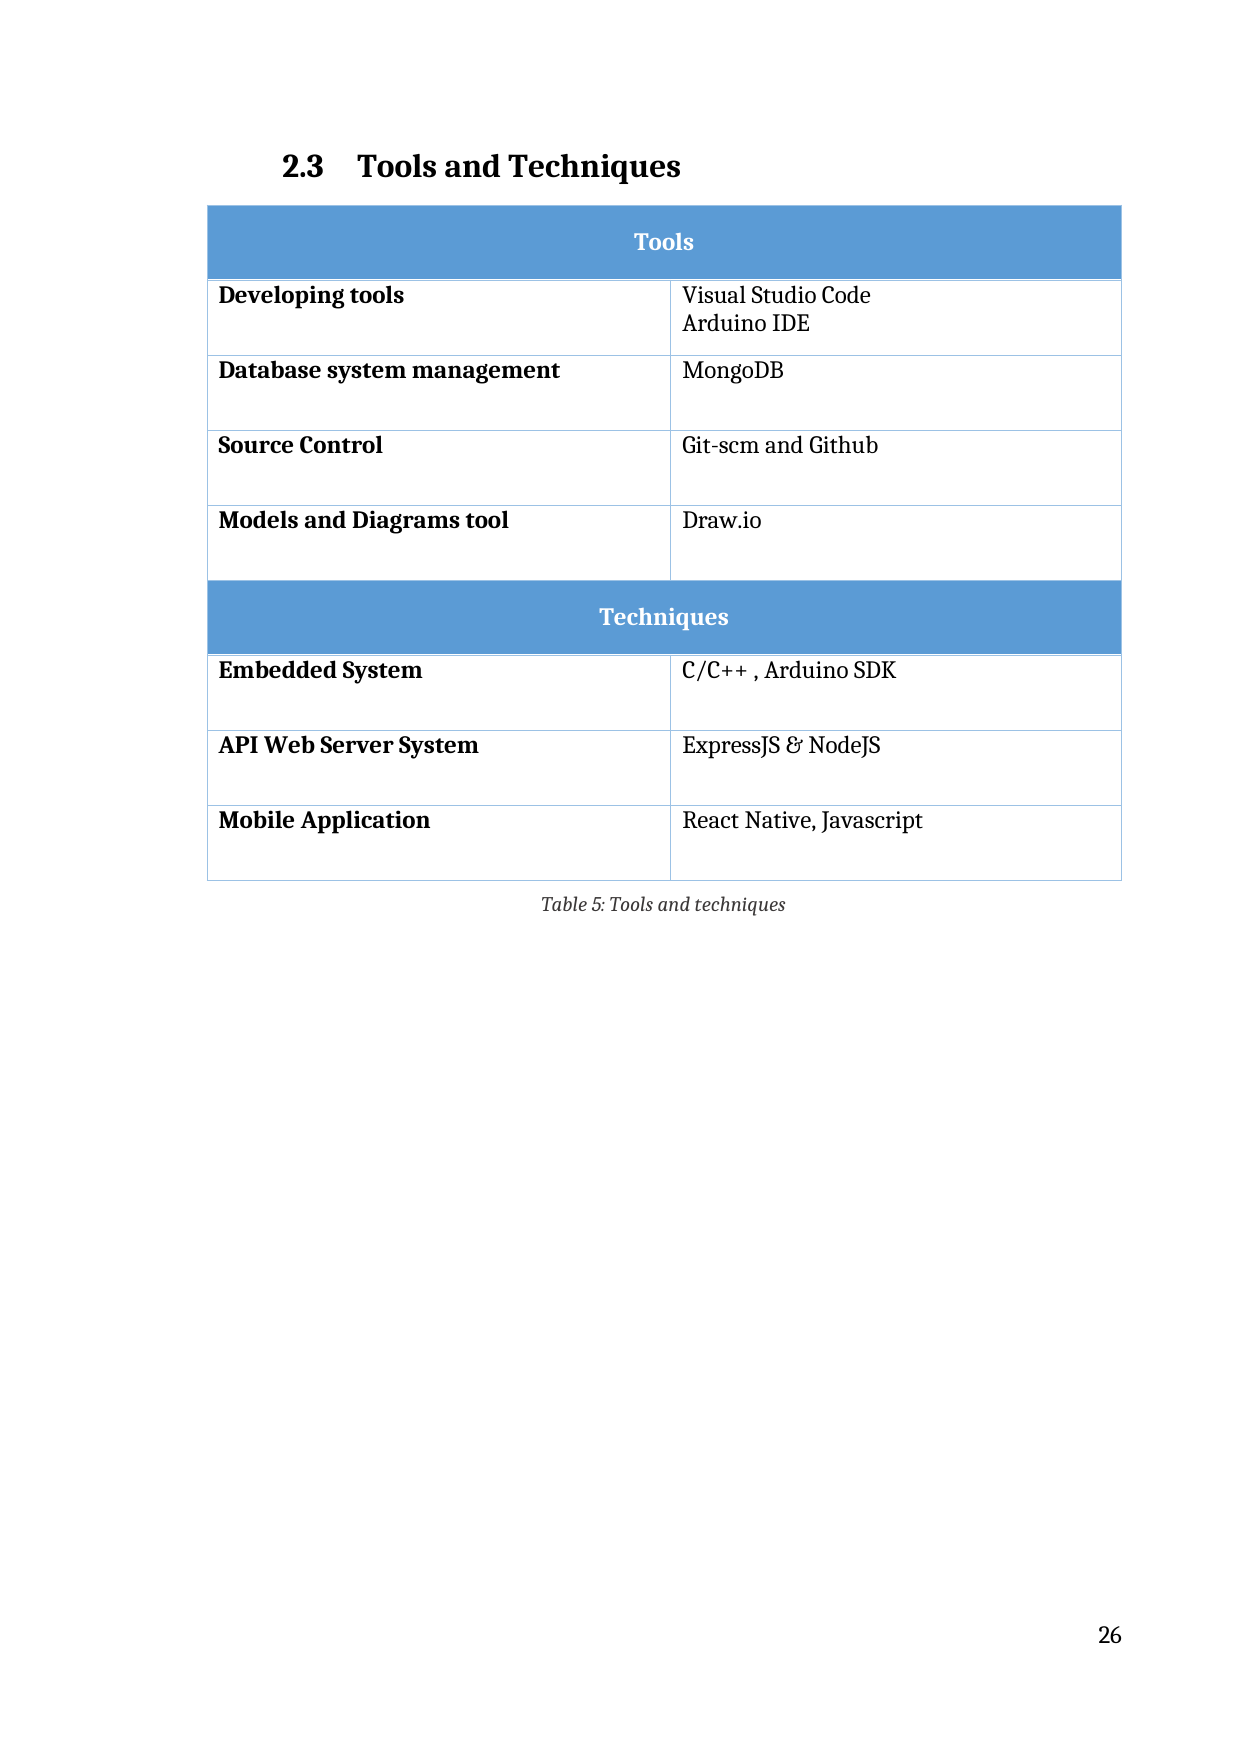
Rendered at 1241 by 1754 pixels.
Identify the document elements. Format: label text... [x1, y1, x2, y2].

subtitle Tools and Techniques [282, 147, 1122, 185]
table_cell API Web Server System [208, 731, 670, 804]
table_cell C/C++ , Arduino SDK [671, 656, 1121, 729]
table_cell Mobile Application [208, 806, 670, 879]
table_header Tools [208, 206, 1121, 279]
table_cell Database system management [208, 356, 670, 429]
table_cell Visual Studio Code Arduino IDE [671, 281, 1121, 354]
table_cell Developing tools [208, 281, 670, 354]
table_cell Draw.io [671, 506, 1121, 579]
table_cell Git-scm and Github [671, 431, 1121, 504]
table_cell Embedded System [208, 656, 670, 729]
table_cell React Native, Javascript [671, 806, 1121, 879]
table_cell Models and Diagrams tool [208, 506, 670, 579]
table_cell Source Control [208, 431, 670, 504]
table_cell Techniques [208, 581, 1121, 654]
text Table 5: Tools and techniques [207, 893, 1122, 917]
table_cell ExpressJS & NodeJS [671, 731, 1121, 804]
table_cell MongoDB [671, 356, 1121, 429]
